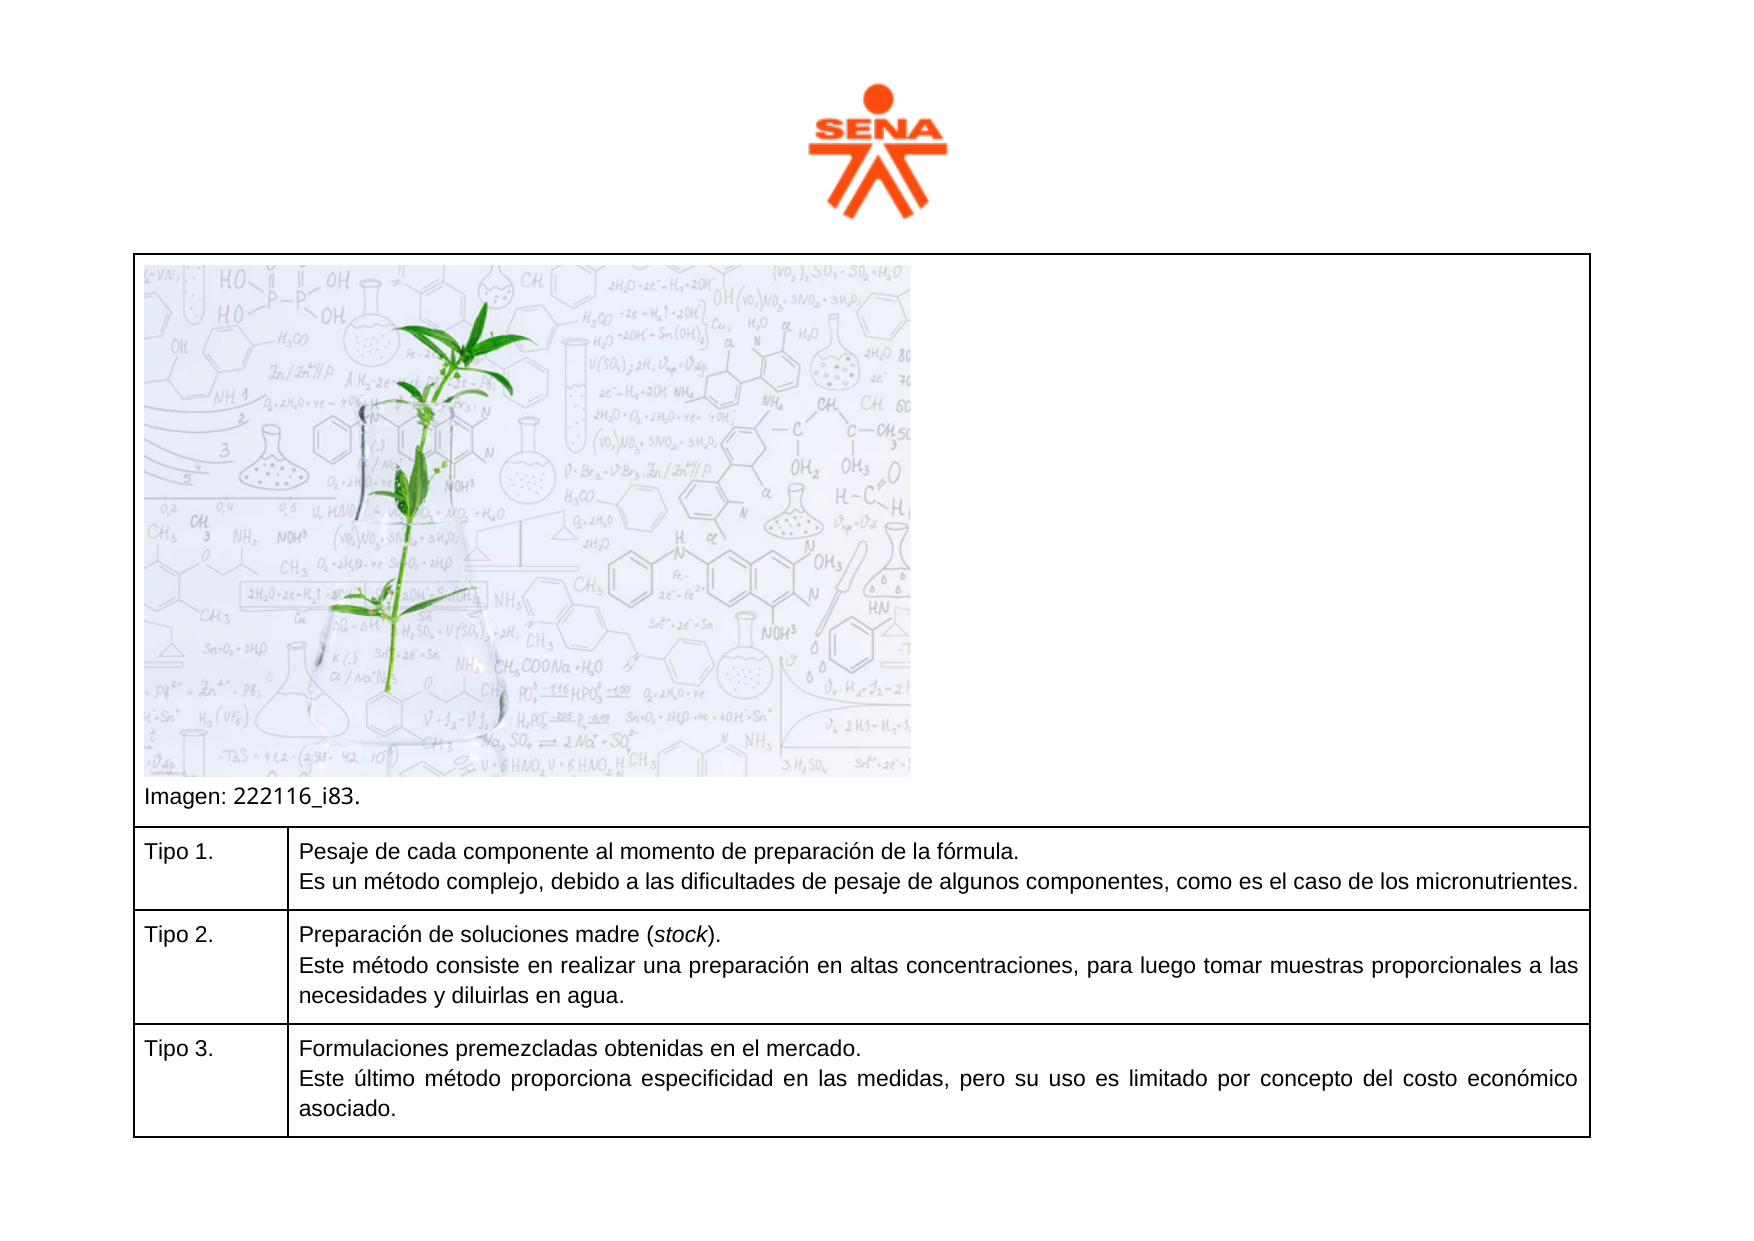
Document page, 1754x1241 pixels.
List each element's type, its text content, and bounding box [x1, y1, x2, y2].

table_cell Preparación de soluciones madre (stock). Este método consiste en realizar una preparación en altas concentraciones, para luego tomar muestras proporcionales a las necesidades y diluirlas en agua. [289, 911, 1589, 1022]
table_cell Tipo 3. [135, 1025, 287, 1136]
table_cell Imagen: 222116_i83. [135, 255, 1589, 826]
table_cell Tipo 2. [135, 911, 287, 1022]
table_cell Pesaje de cada componente al momento de preparación de la fórmula. Es un método complejo, debido a las dificultades de pesaje de algunos componentes, como es el caso de los micronutrientes. [289, 828, 1589, 909]
table_cell Formulaciones premezcladas obtenidas en el mercado. Este último método proporciona especificidad en las medidas, pero su uso es limitado por concepto del costo económico asociado. [289, 1025, 1589, 1136]
picture [796, 75, 958, 227]
picture [143, 265, 911, 777]
table_cell Tipo 1. [135, 828, 287, 909]
